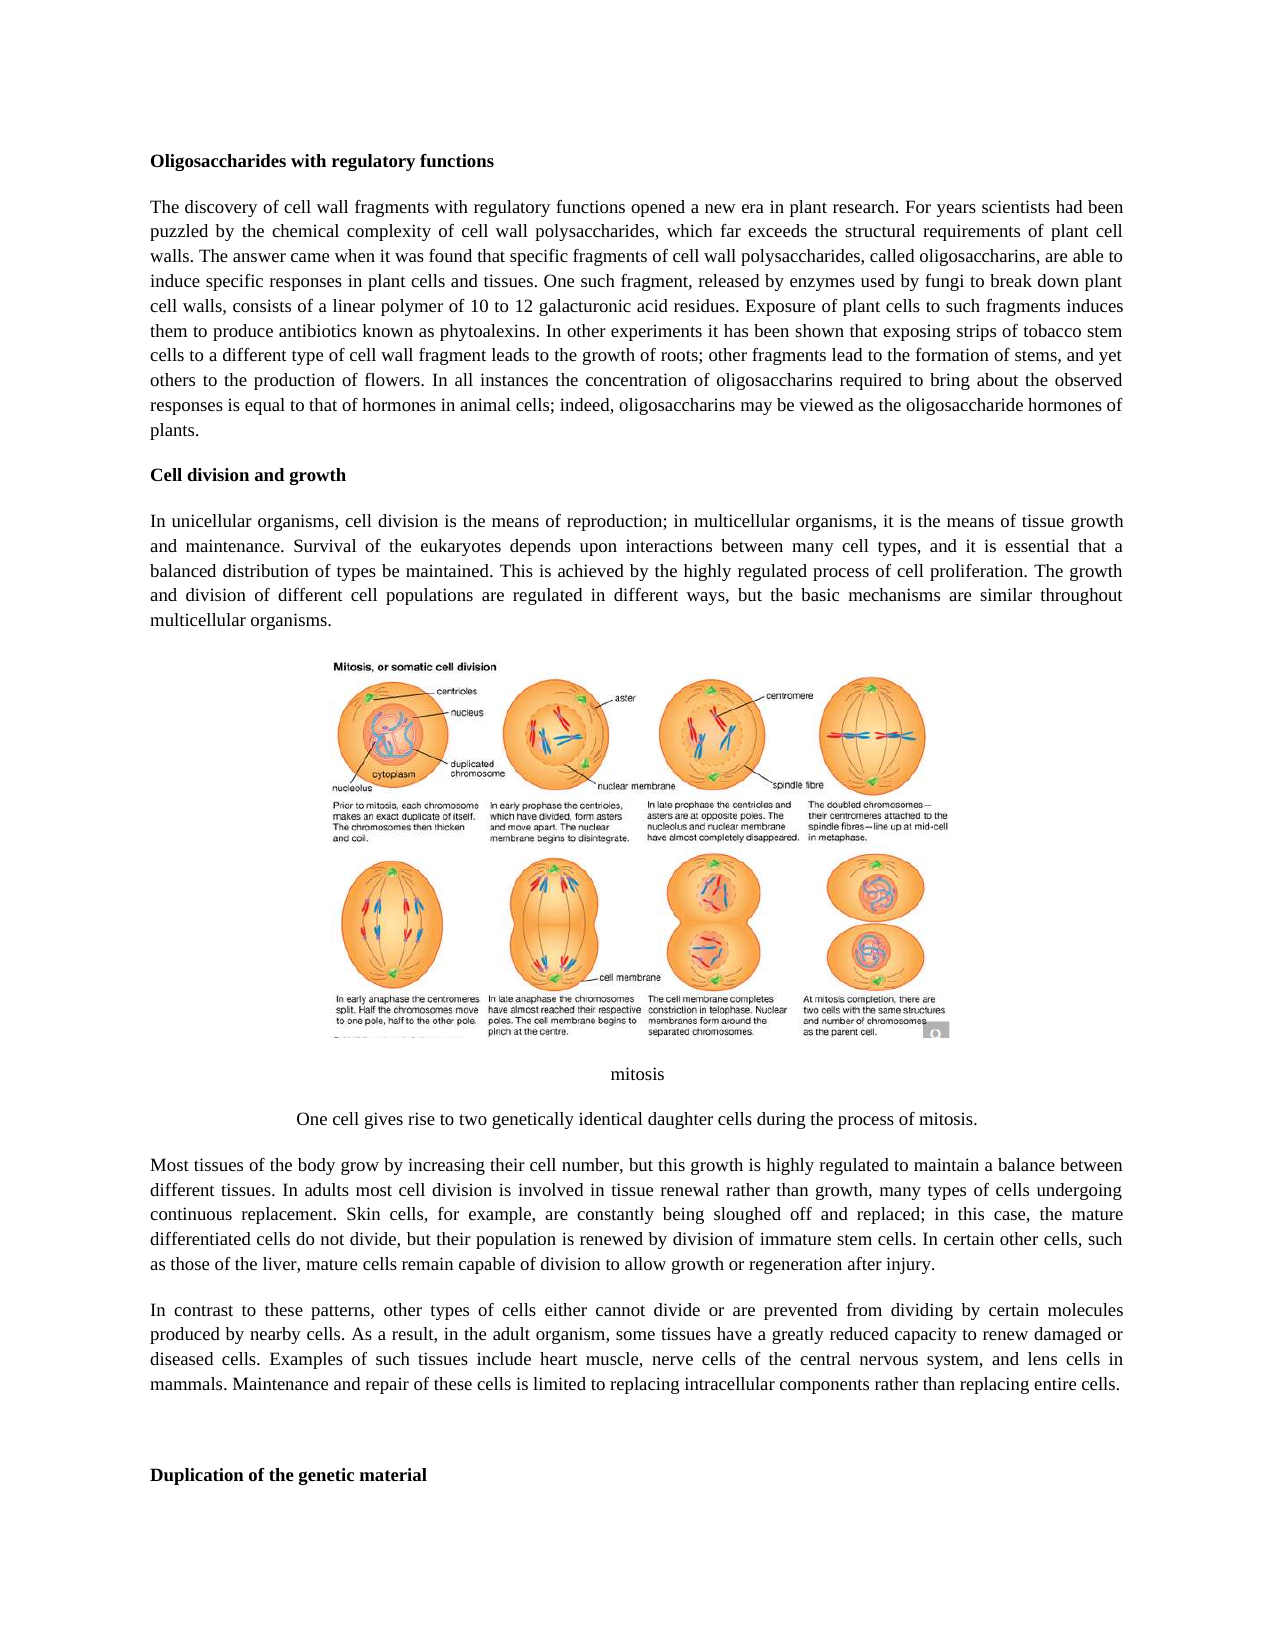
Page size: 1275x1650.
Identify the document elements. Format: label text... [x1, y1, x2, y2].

text Duplication of the genetic material [150, 1464, 1125, 1486]
text The discovery of cell wall fragments with regulatory functions opened a new era in plant research. For years scientists had been puzzled by the chemical complexity of cell wall polysaccharides, which far exceeds the structural requirements of plant cell walls. The answer came when it was found that specific fragments of cell wall polysaccharides, called oligosaccharins, are able to induce specific responses in plant cells and tissues. One such fragment, released by enzymes used by fungi to break down plant cell walls, consists of a linear polymer of 10 to 12 galacturonic acid residues. Exposure of plant cells to such fragments induces them to produce antibiotics known as phytoalexins. In other experiments it has been shown that exposing strips of tobacco stem cells to a different type of cell wall fragment leads to the growth of roots; other fragments lead to the formation of stems, and yet others to the production of flowers. In all instances the concentration of oligosaccharins required to bring about the observed responses is equal to that of hormones in animal cells; indeed, oligosaccharins may be viewed as the oligosaccharide hormones of plants. [150, 196, 1125, 440]
text In contrast to these patterns, other types of cells either cannot divide or are prevented from dividing by certain molecules produced by nearby cells. As a result, in the adult organism, some tissues have a greatly reduced capacity to renew damaged or diseased cells. Examples of such tissues include heart muscle, nerve cells of the central nervous system, and lens cells in mammals. Maintenance and repair of these cells is limited to replacing intracellular components rather than replacing entire cells. [150, 1298, 1125, 1394]
picture [325, 654, 950, 1038]
text Cell division and growth [150, 464, 1125, 486]
text Oligosaccharides with regulatory functions [150, 150, 1125, 172]
text mitosis [150, 1062, 1125, 1084]
text In unicellular organisms, cell division is the means of reproduction; in multicellular organisms, it is the means of tissue growth and maintenance. Survival of the eukaryotes depends upon interactions between many cell types, and it is essential that a balanced distribution of types be maintained. This is achieved by the highly regulated process of cell proliferation. The growth and division of different cell populations are regulated in different ways, but the basic mechanisms are similar throughout multicellular organisms. [150, 510, 1125, 631]
text Most tissues of the body grow by increasing their cell number, but this growth is highly regulated to maintain a balance between different tissues. In adults most cell division is involved in tissue renewal rather than growth, many types of cells undergoing continuous replacement. Skin cells, for example, are constantly being sloughed off and replaced; in this case, the mature differentiated cells do not divide, but their population is renewed by division of immature stem cells. In certain other cells, such as those of the liver, mature cells remain capable of division to allow growth or regeneration after injury. [150, 1154, 1125, 1274]
text One cell gives rise to two genetically identical daughter cells during the process of mitosis. [150, 1108, 1125, 1129]
